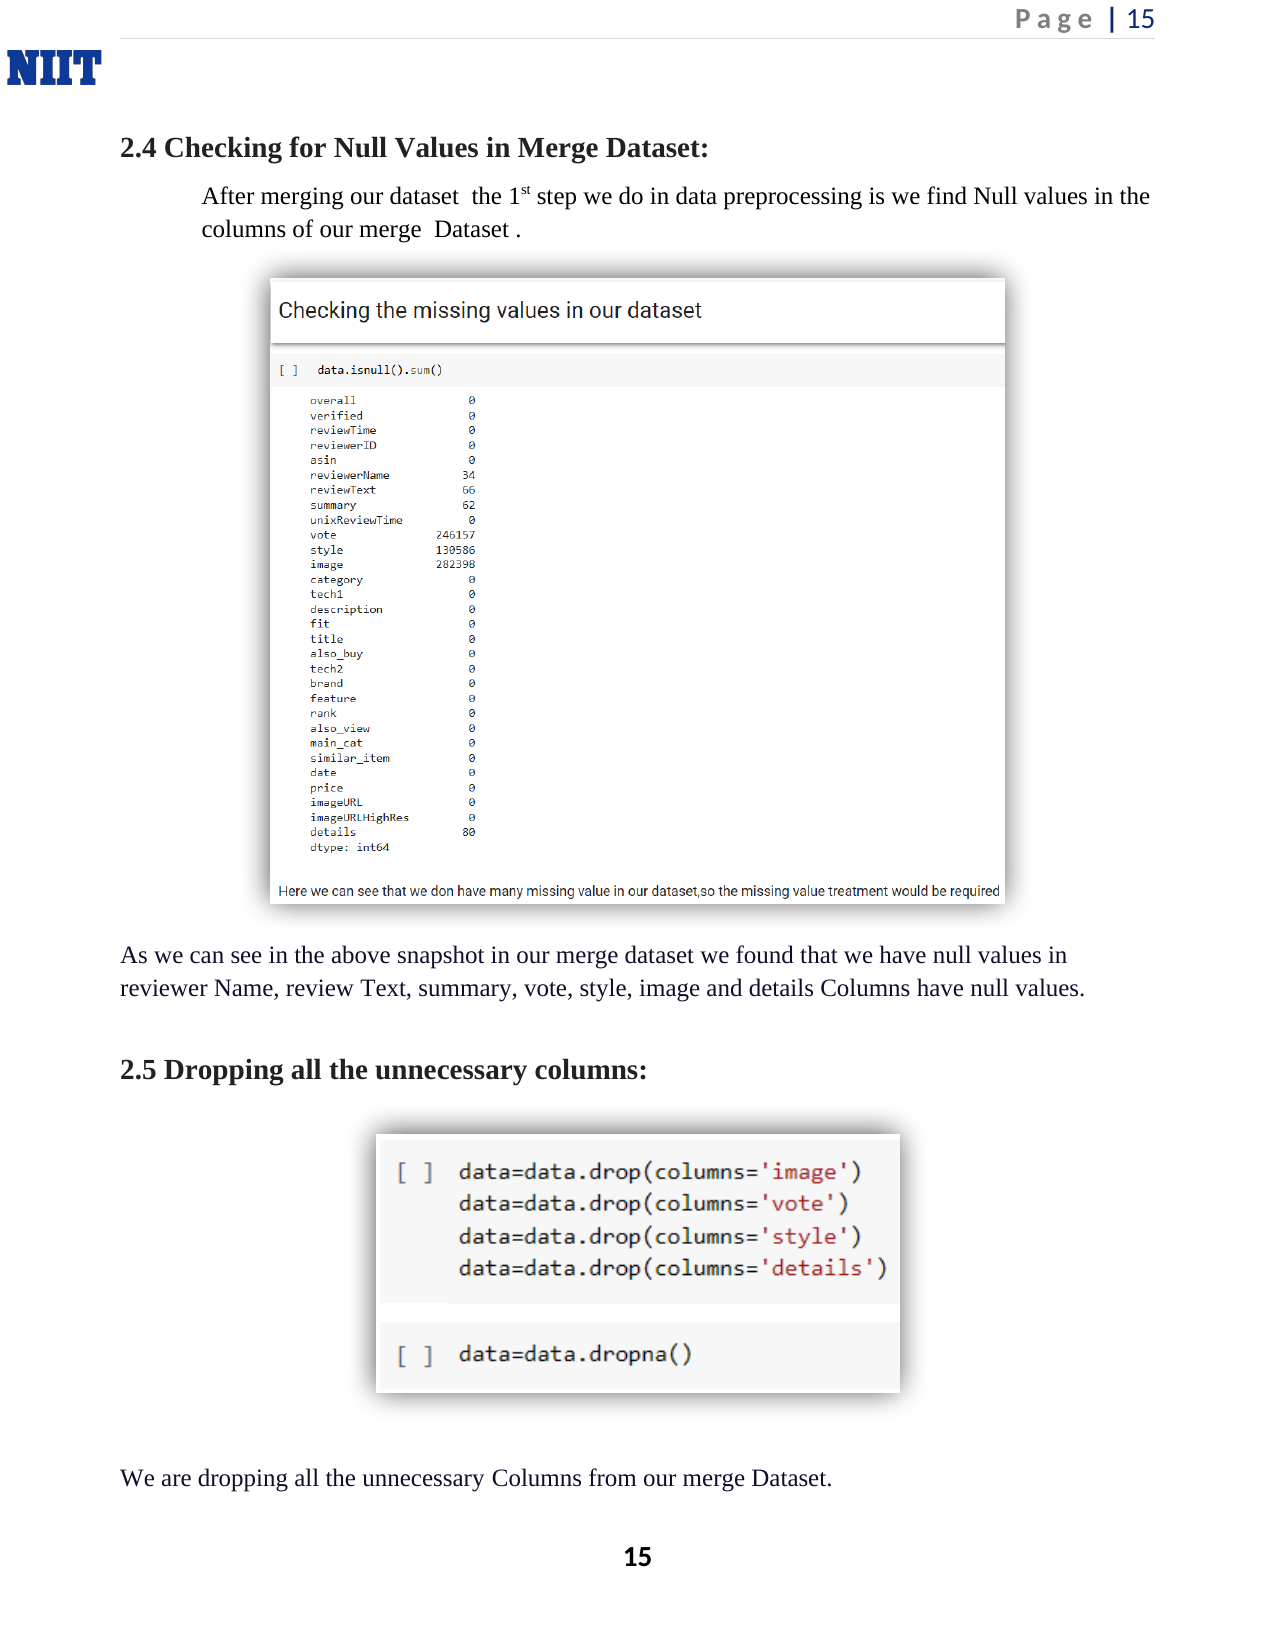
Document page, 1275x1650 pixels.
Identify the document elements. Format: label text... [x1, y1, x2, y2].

picture [270, 278, 1005, 904]
text After merging our dataset the 1st step we do in data preprocessing is we find Null values in the columns of our merge Dataset . [201, 181, 1155, 243]
picture [376, 1134, 900, 1393]
subtitle 2.5 Dropping all the unnecessary columns: [120, 1052, 1155, 1085]
subtitle 2.4 Checking for Null Values in Merge Dataset: [120, 130, 1155, 164]
text We are dropping all the unnecessary Columns from our merge Dataset. [120, 1463, 1155, 1492]
picture [7, 50, 102, 85]
text As we can see in the above snapshot in our merge dataset we found that we have null values in reviewer Name, review Text, summary, vote, style, image and details Columns have null values. [120, 940, 1155, 1002]
